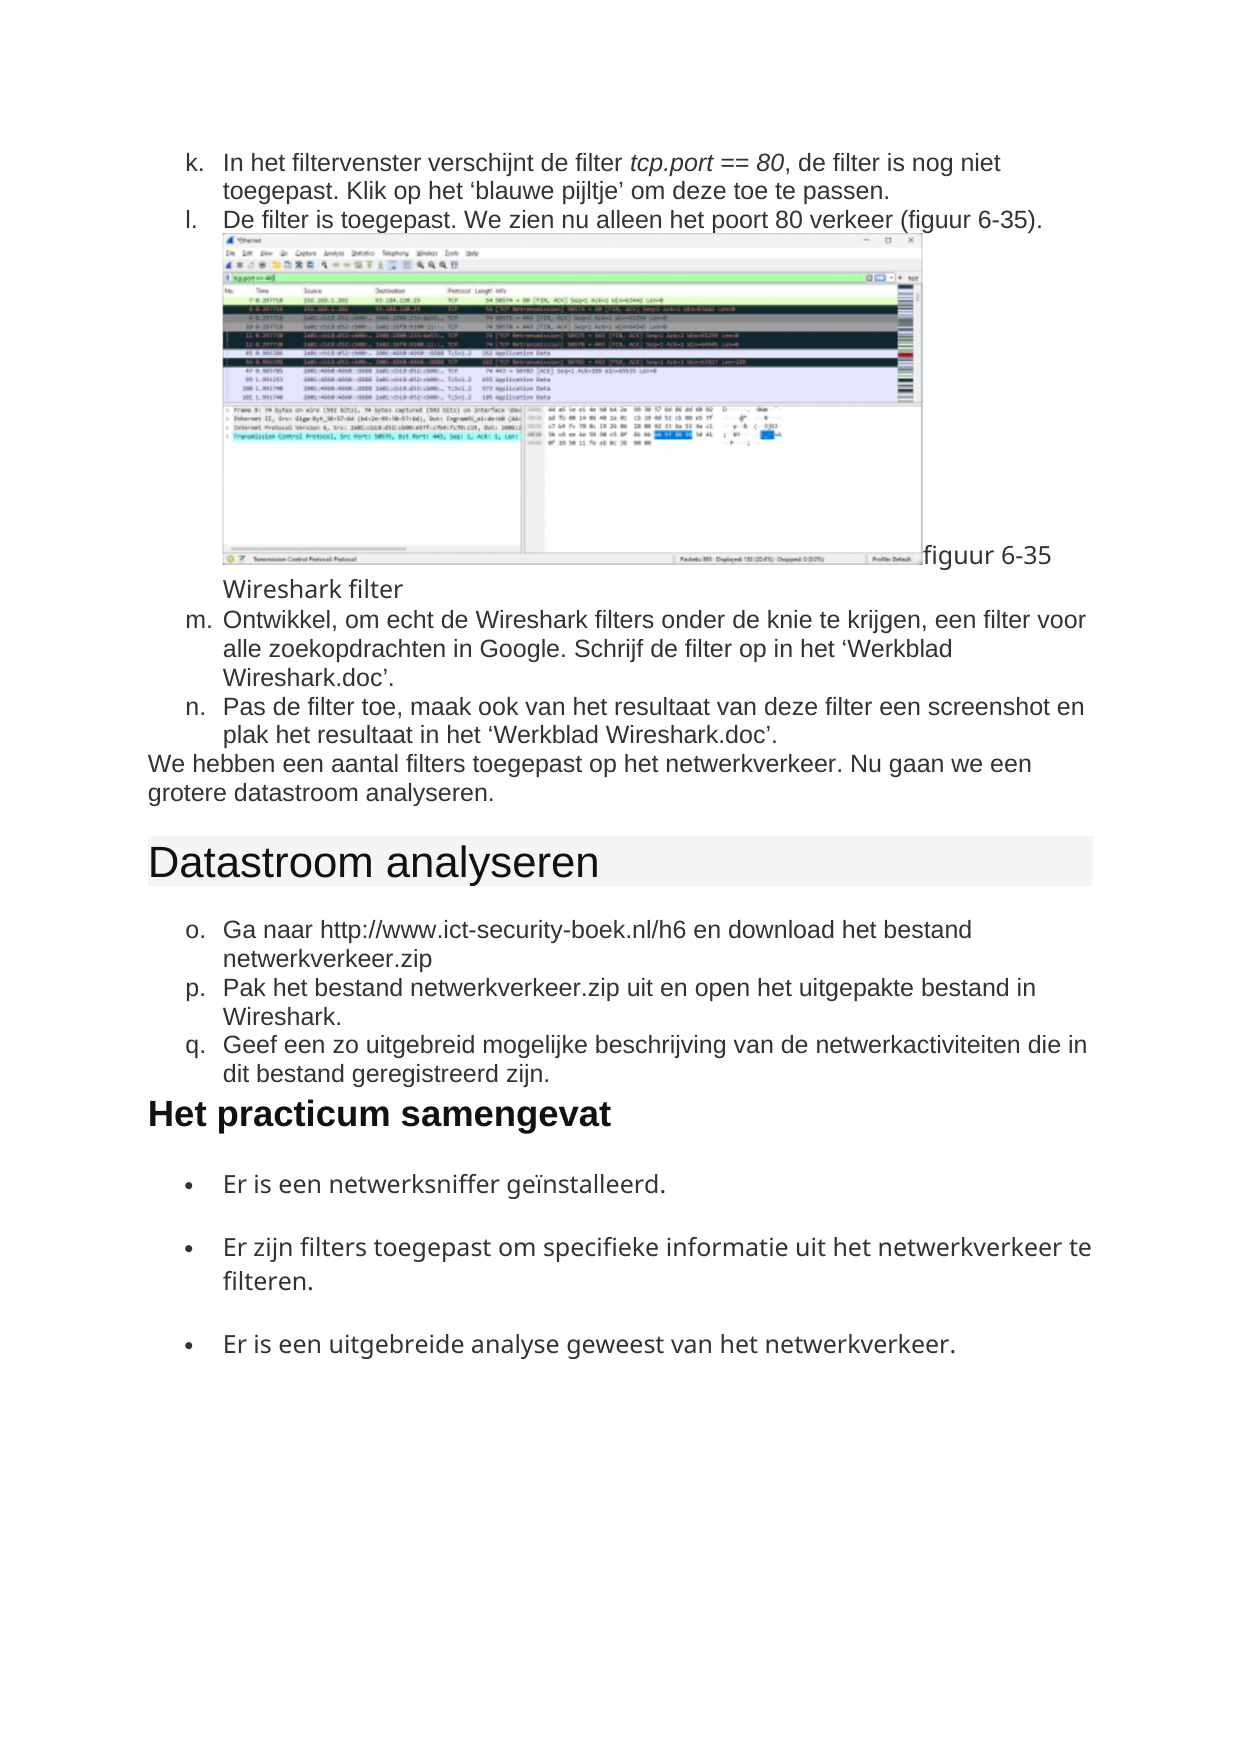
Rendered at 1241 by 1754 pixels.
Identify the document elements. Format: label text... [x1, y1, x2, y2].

subtitle Datastroom analyseren [148, 836, 1093, 886]
list Ontwikkel, om echt de Wireshark filters onder de knie te krijgen, een filter voor alle zoekopdrachten in Google. Schrijf de filter op in het ‘Werkblad Wireshark.doc’. [185, 606, 1093, 692]
list Er zijn filters toegepast om specifieke informatie uit het netwerkverkeer te filteren. [185, 1230, 1093, 1298]
list Geef een zo uitgebreid mogelijke beschrijving van de netwerkactiviteiten die in dit bestand geregistreerd zijn. [185, 1030, 1093, 1088]
list Er is een netwerksniffer geïnstalleerd. [185, 1167, 1093, 1201]
text We hebben een aantal filters toegepast op het netwerkverkeer. Nu gaan we een grotere datastroom analyseren. [148, 749, 1093, 807]
subtitle Het practicum samengevat [148, 1092, 1093, 1134]
list Pas de filter toe, maak ook van het resultaat van deze filter een screenshot en plak het resultaat in het ‘Werkblad Wireshark.doc’. [185, 692, 1093, 749]
list Pak het bestand netwerkverkeer.zip uit en open het uitgepakte bestand in Wireshark. [185, 973, 1093, 1030]
list Er is een uitgebreide analyse geweest van het netwerkverkeer. [185, 1327, 1093, 1361]
list Ga naar http://www.ict-security-boek.nl/h6 en download het bestand netwerkverkeer.zip [185, 915, 1093, 973]
list De filter is toegepast. We zien nu alleen het poort 80 verkeer (figuur 6-35). [185, 205, 1093, 234]
list In het filtervenster verschijnt de filter tcp.port == 80, de filter is nog niet toegepast. Klik op het ‘blauwe pijltje’ om deze toe te passen. [185, 148, 1093, 205]
picture [222, 233, 923, 565]
